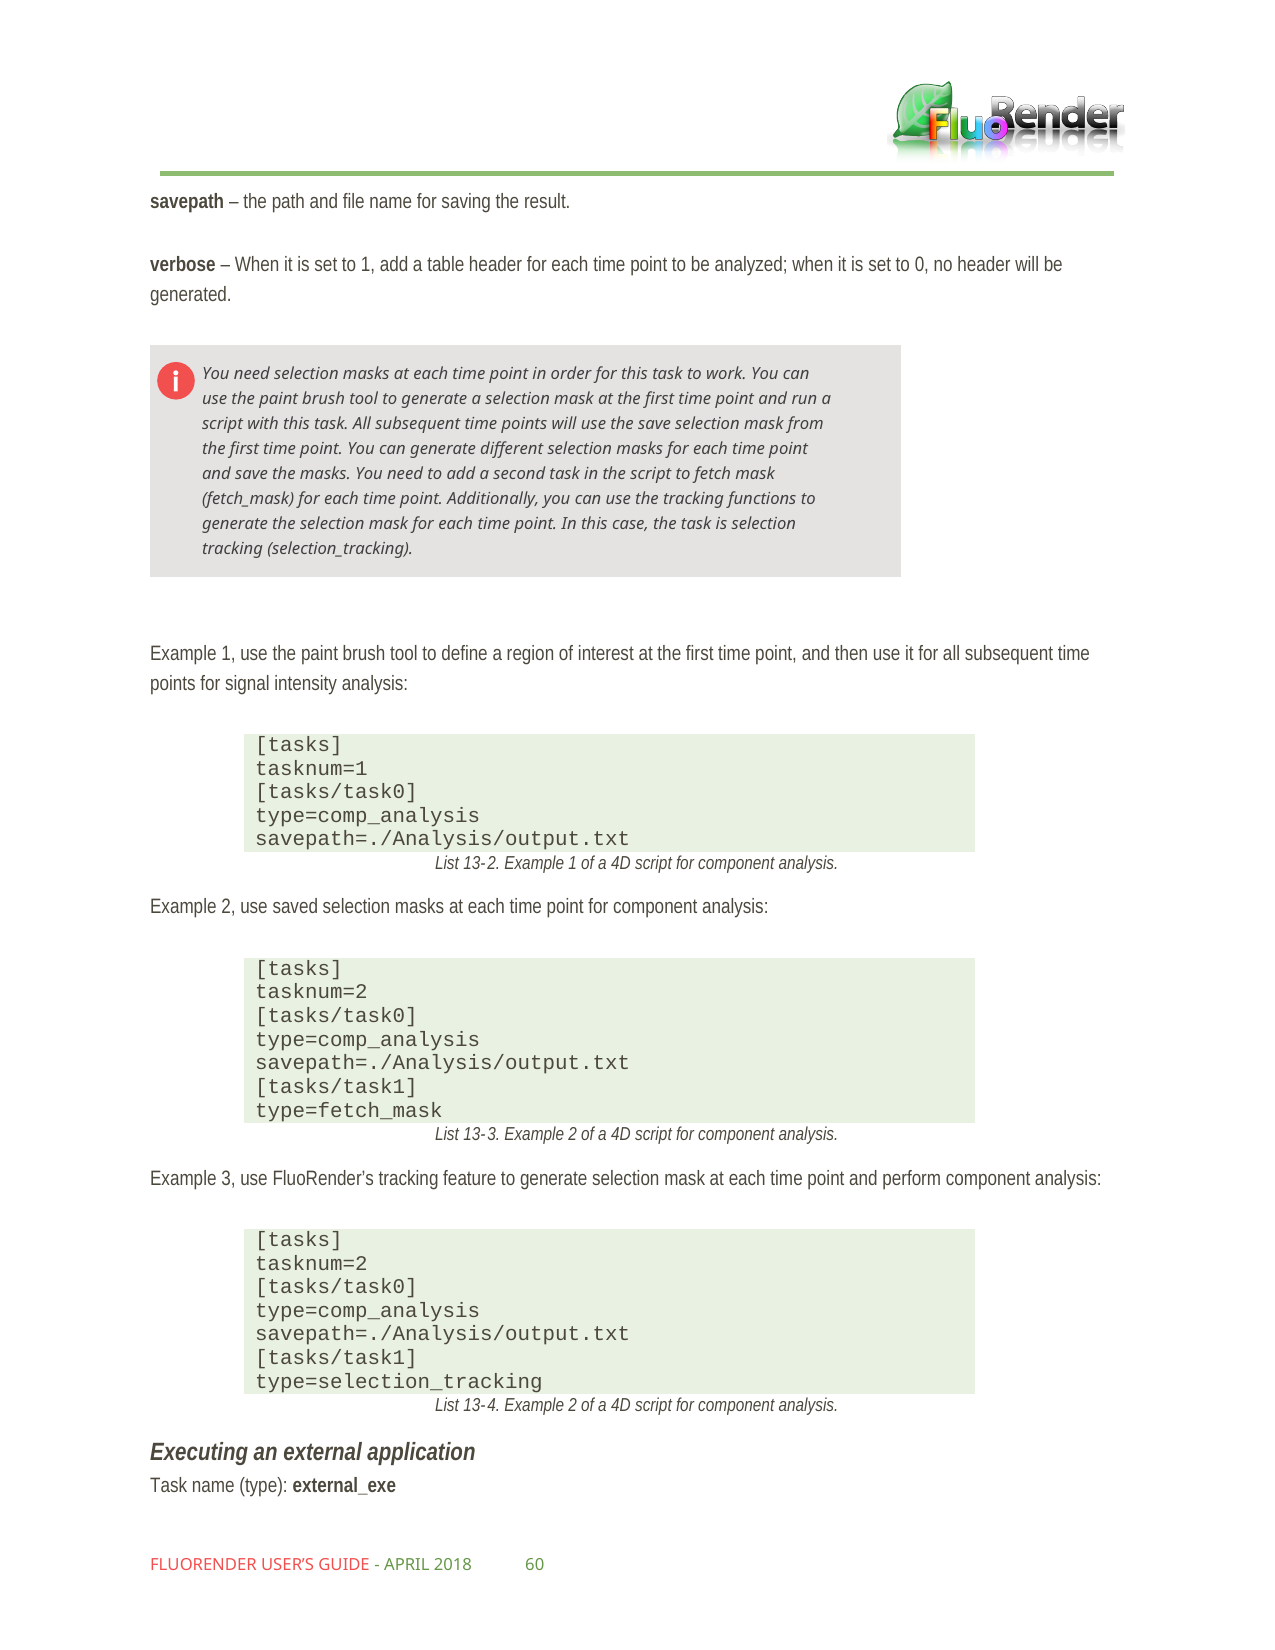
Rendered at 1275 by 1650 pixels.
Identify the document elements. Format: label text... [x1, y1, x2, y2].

picture [887, 75, 1125, 165]
text List 13-4. Example 2 of a 4D script for component analysis. [150, 1394, 1125, 1416]
text savepath – the path and file name for saving the result. [150, 189, 1125, 213]
text verbose – When it is set to 1, add a table header for each time point to be analyzed; when it is set to 0, no header will be generated. [150, 252, 1125, 306]
table_header [150, 345, 202, 577]
text Example 1, use the paint brush tool to define a region of interest at the first time point, and then use it for all subsequent time points for signal intensity analysis: [150, 641, 1125, 694]
text List 13-3. Example 2 of a 4D script for component analysis. [150, 1123, 1125, 1145]
text Example 2, use saved selection masks at each time point for component analysis: [150, 894, 1125, 918]
table_header [tasks] tasknum=1 [tasks/task0] type=comp_analysis savepath=./Analysis/output.txt [244, 734, 975, 852]
table_header You need selection masks at each time point in order for this task to work. You can use the paint brush tool to generate a selection mask at the first time point and run a script with this task. All subsequent time points will use the save selection mask from the first time point. You can generate different selection masks for each time point and save the masks. You need to add a second task in the script to fetch mask (fetch_mask) for each time point. Additionally, you can use the tracking functions to generate the selection mask for each time point. In this case, the task is selection tracking (selection_tracking). [202, 345, 901, 577]
text Example 3, use FluoRender’s tracking feature to generate selection mask at each time point and perform component analysis: [150, 1166, 1125, 1189]
text List 13-2. Example 1 of a 4D script for component analysis. [150, 852, 1125, 874]
table_header [tasks] tasknum=2 [tasks/task0] type=comp_analysis savepath=./Analysis/output.txt [tasks/task1] type=selection_tracking [244, 1229, 975, 1394]
text Task name (type): external_exe [150, 1472, 1125, 1496]
table_header [tasks] tasknum=2 [tasks/task0] type=comp_analysis savepath=./Analysis/output.txt [tasks/task1] type=fetch_mask [244, 958, 975, 1123]
subtitle Executing an external application [150, 1437, 1125, 1465]
